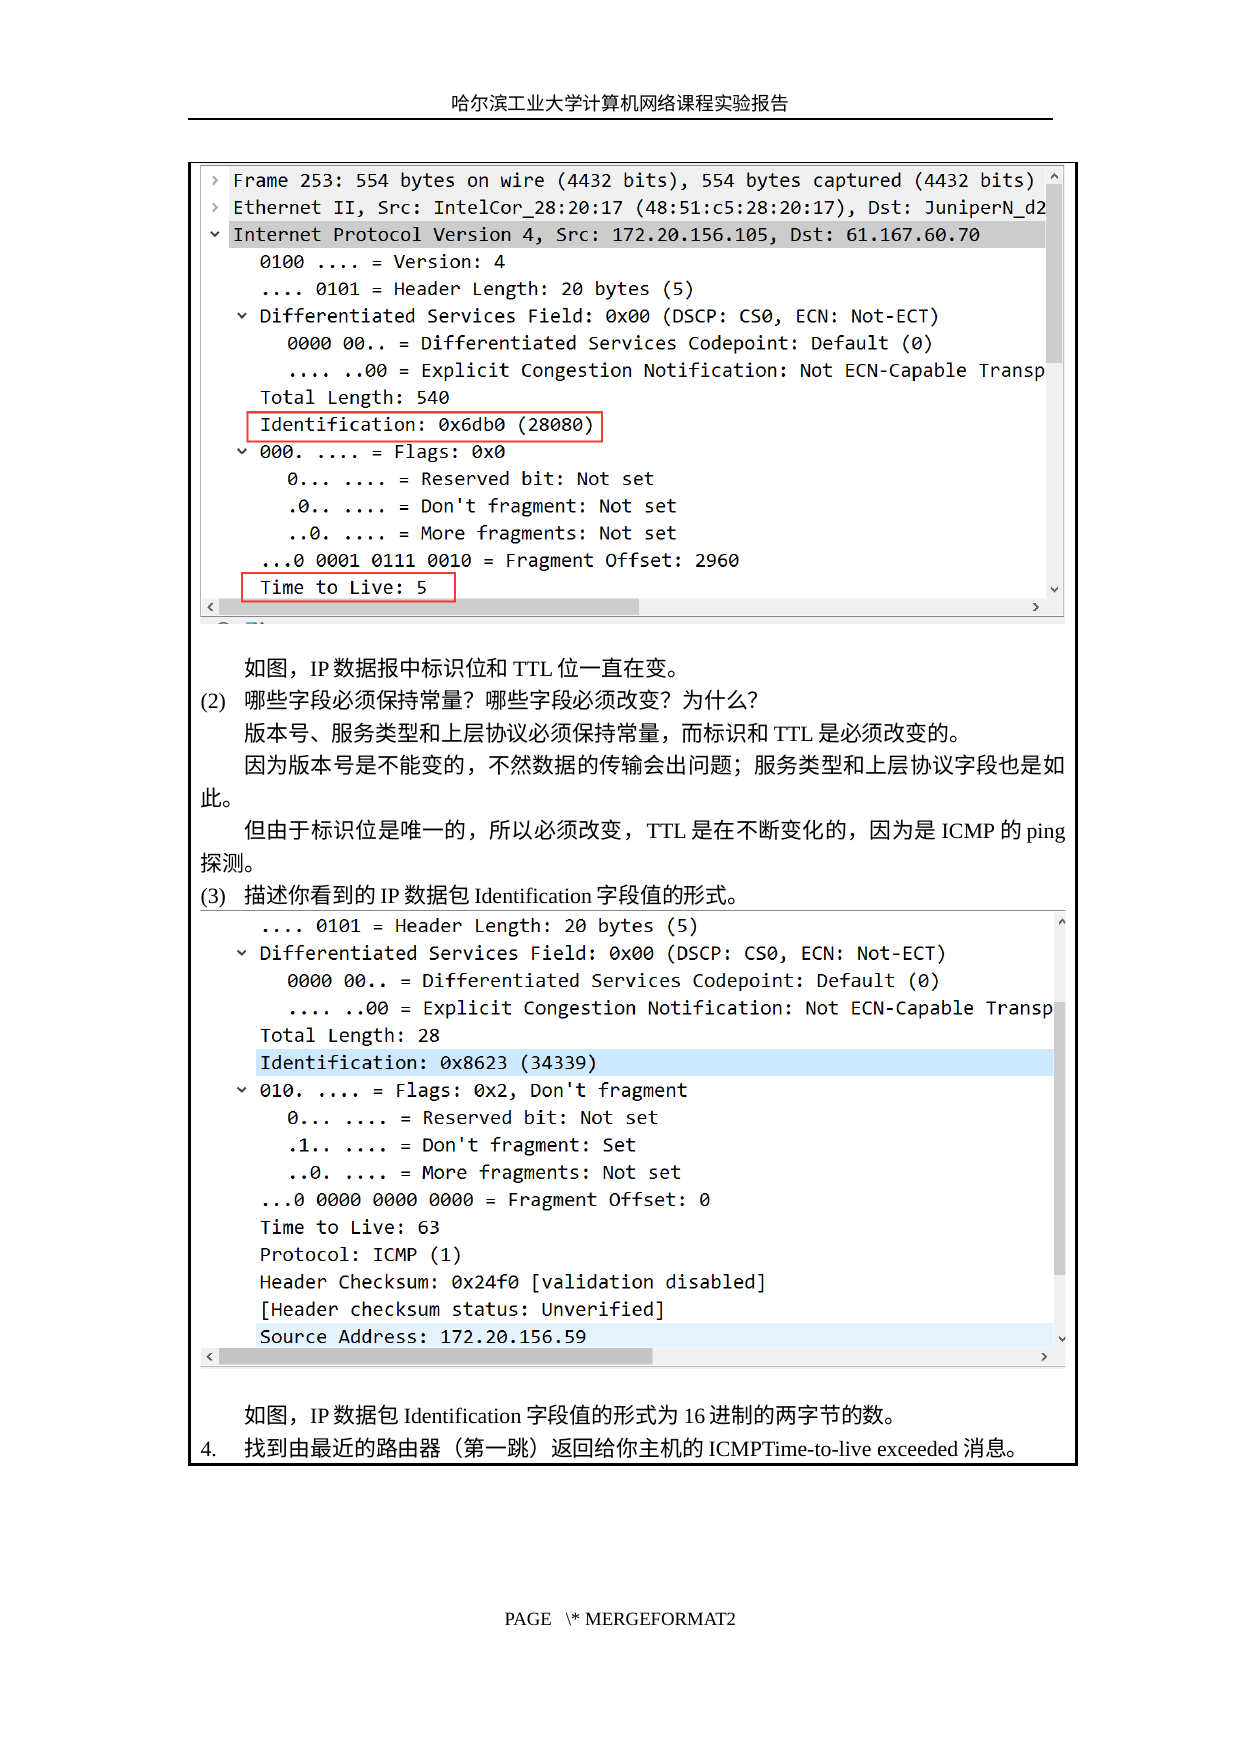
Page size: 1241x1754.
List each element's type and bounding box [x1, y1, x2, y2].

picture [200, 910, 1066, 1369]
table_cell [191, 163, 1075, 1463]
picture [200, 163, 1065, 624]
